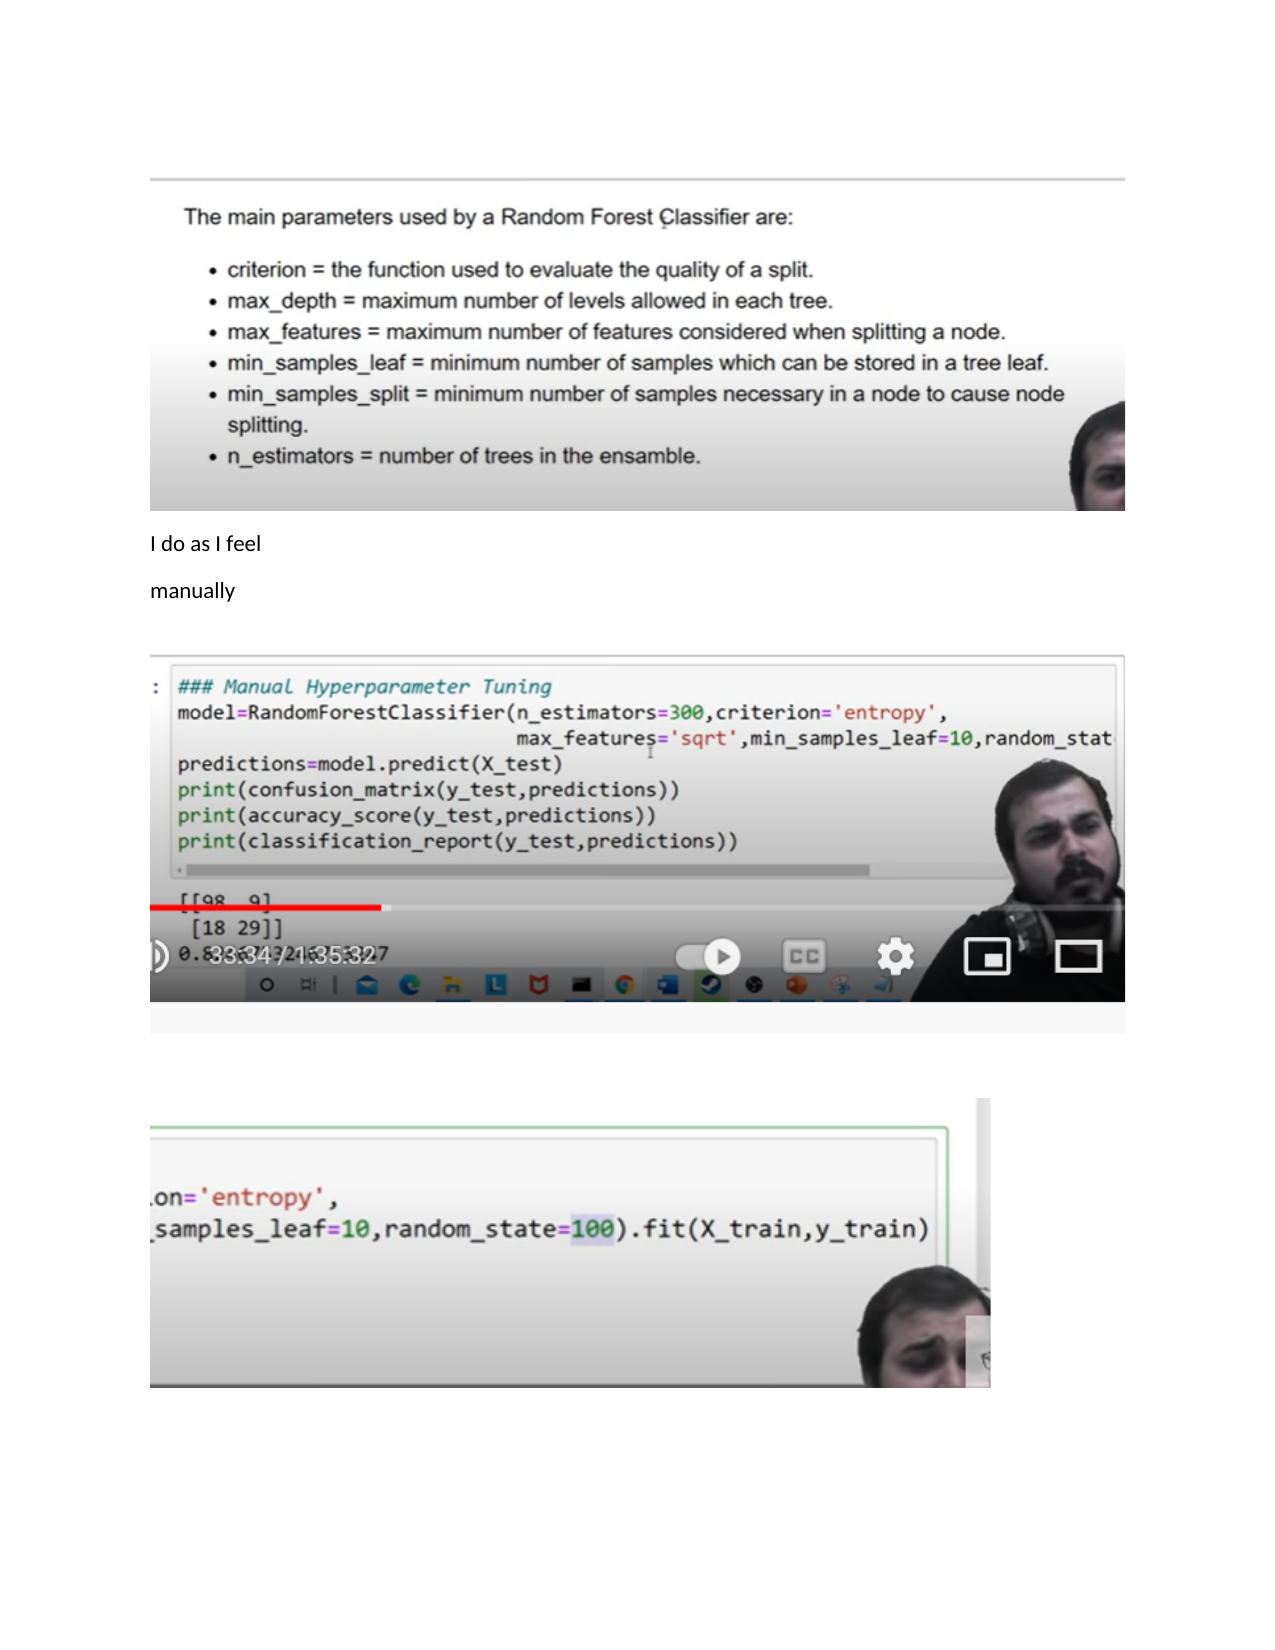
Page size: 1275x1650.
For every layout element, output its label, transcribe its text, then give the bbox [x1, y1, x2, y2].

picture [150, 623, 1125, 1034]
picture [150, 1098, 991, 1388]
text I do as I feel [150, 529, 1125, 557]
picture [150, 150, 1125, 511]
text manually [150, 576, 1125, 604]
